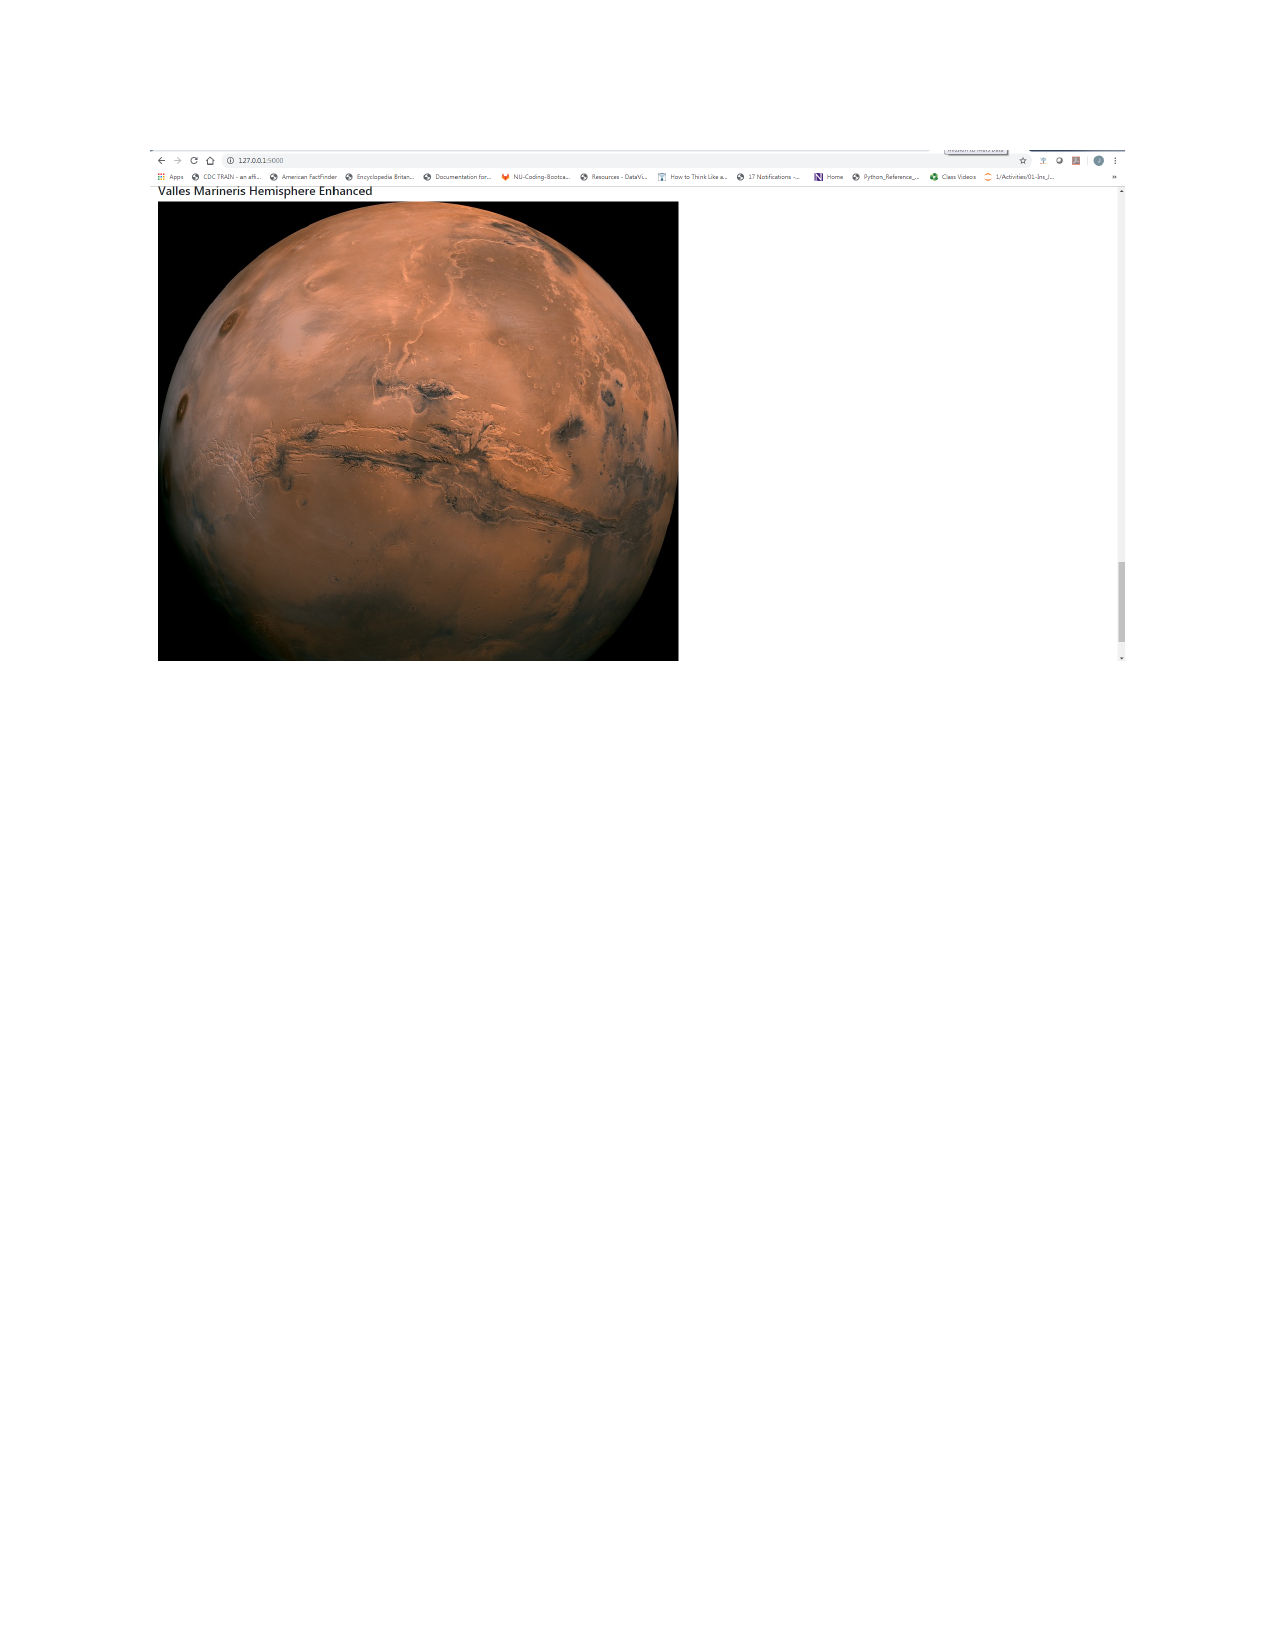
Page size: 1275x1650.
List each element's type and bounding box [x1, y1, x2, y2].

picture [150, 150, 1125, 661]
